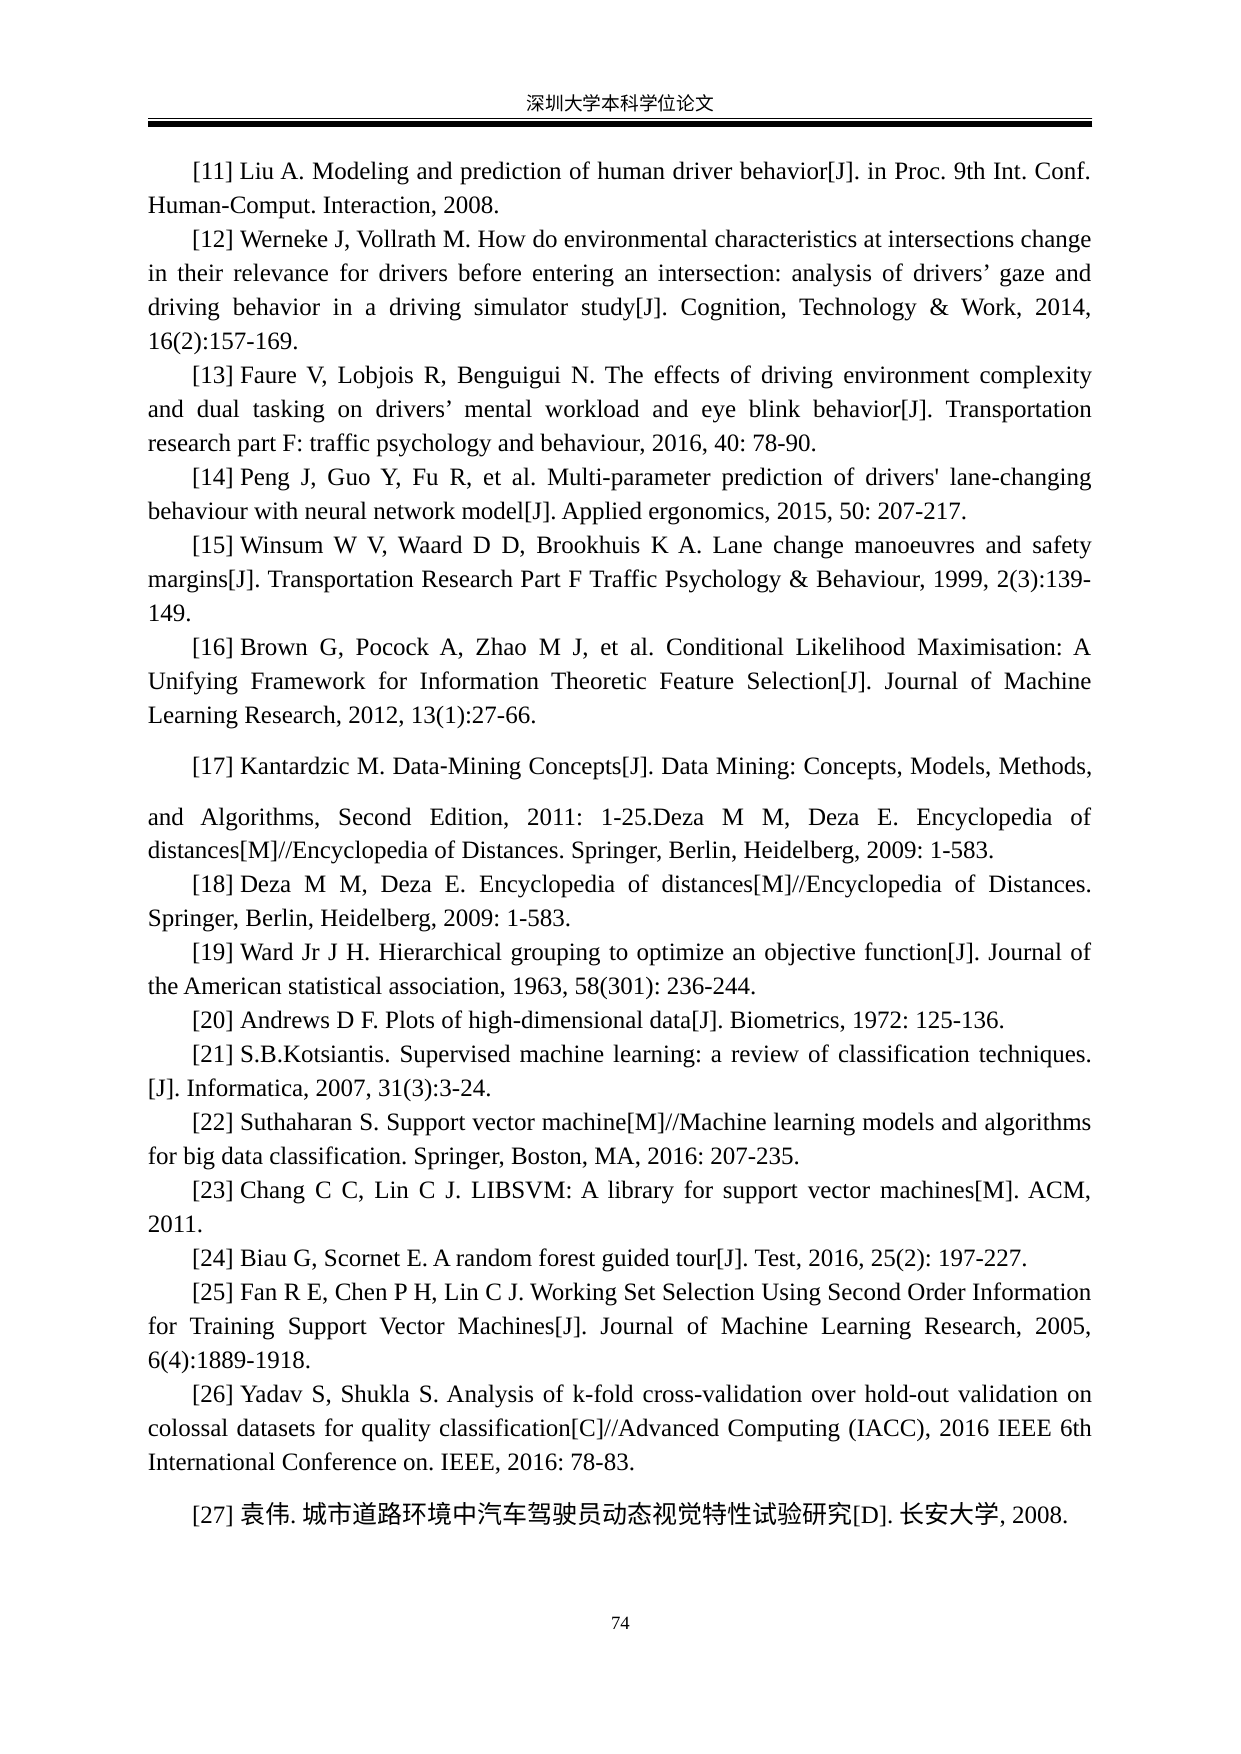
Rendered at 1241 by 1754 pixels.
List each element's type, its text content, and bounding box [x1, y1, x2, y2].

list Chang C C, Lin C J. LIBSVM: A library for support vector machines[M]. ACM, 2011. [148, 1173, 1092, 1241]
list Winsum W V, Waard D D, Brookhuis K A. Lane change manoeuvres and safety margins[J]. Transportation Research Part F Traffic Psychology & Behaviour, 1999, 2(3):139-149. [148, 527, 1092, 564]
list Andrews D F. Plots of high-dimensional data[J]. Biometrics, 1972: 125-136. [148, 1003, 1092, 1037]
list Deza M M, Deza E. Encyclopedia of distances[M]//Encyclopedia of Distances. Springer, Berlin, Heidelberg, 2009: 1-583. [148, 867, 1092, 935]
list Werneke J, Vollrath M. How do environmental characteristics at intersections change in their relevance for drivers before entering an intersection: analysis of drivers’ gaze and driving behavior in a driving simulator study[J]. Cognition, Technology & Work, 2014, 16(2):157-169. [148, 222, 1092, 358]
list Biau G, Scornet E. A random forest guided tour[J]. Test, 2016, 25(2): 197-227. [148, 1241, 1092, 1274]
list Faure V, Lobjois R, Benguigui N. The effects of driving environment complexity and dual tasking on drivers’ mental workload and eye blink behavior[J]. Transportation research part F: traffic psychology and behaviour, 2016, 40: 78-90. [148, 358, 1092, 459]
list Winsum W V, Waard D D, Brookhuis K A. Lane change manoeuvres and safety margins[J]. Transportation Research Part F Traffic Psychology & Behaviour, 1999, 2(3):139-149. [148, 593, 1092, 629]
list 袁伟. 城市道路环境中汽车驾驶员动态视觉特性试验研究[D]. 长安大学, 2008. [148, 1478, 1092, 1546]
list Suthaharan S. Support vector machine[M]//Machine learning models and algorithms for big data classification. Springer, Boston, MA, 2016: 207-235. [148, 1105, 1092, 1173]
list Brown G, Pocock A, Zhao M J, et al. Conditional Likelihood Maximisation: A Unifying Framework for Information Theoretic Feature Selection[J]. Journal of Machine Learning Research, 2012, 13(1):27-66. [148, 629, 1092, 731]
list Fan R E, Chen P H, Lin C J. Working Set Selection Using Second Order Information for Training Support Vector Machines[J]. Journal of Machine Learning Research, 2005, 6(4):1889-1918. [148, 1340, 1092, 1376]
list Yadav S, Shukla S. Analysis of k-fold cross-validation over hold-out validation on colossal datasets for quality classification[C]//Advanced Computing (IACC), 2016 IEEE 6th International Conference on. IEEE, 2016: 78-83. [148, 1376, 1092, 1478]
list Ward Jr J H. Hierarchical grouping to optimize an objective function[J]. Journal of the American statistical association, 1963, 58(301): 236-244. [148, 935, 1092, 1003]
list Fan R E, Chen P H, Lin C J. Working Set Selection Using Second Order Information for Training Support Vector Machines[J]. Journal of Machine Learning Research, 2005, 6(4):1889-1918. [148, 1274, 1092, 1311]
list Kantardzic M. Data‐Mining Concepts[J]. Data Mining: Concepts, Models, Methods, and Algorithms, Second Edition, 2011: 1-25.Deza M M, Deza E. Encyclopedia of distances[M]//Encyclopedia of Distances. Springer, Berlin, Heidelberg, 2009: 1-583. [148, 731, 1092, 867]
list Peng J, Guo Y, Fu R, et al. Multi-parameter prediction of drivers' lane-changing behaviour with neural network model[J]. Applied ergonomics, 2015, 50: 207-217. [148, 459, 1092, 527]
list S.B.Kotsiantis. Supervised machine learning: a review of classification techniques.[J]. Informatica, 2007, 31(3):3-24. [148, 1037, 1092, 1105]
list Liu A. Modeling and prediction of human driver behavior[J]. in Proc. 9th Int. Conf. Human-Comput. Interaction, 2008. [148, 154, 1092, 222]
